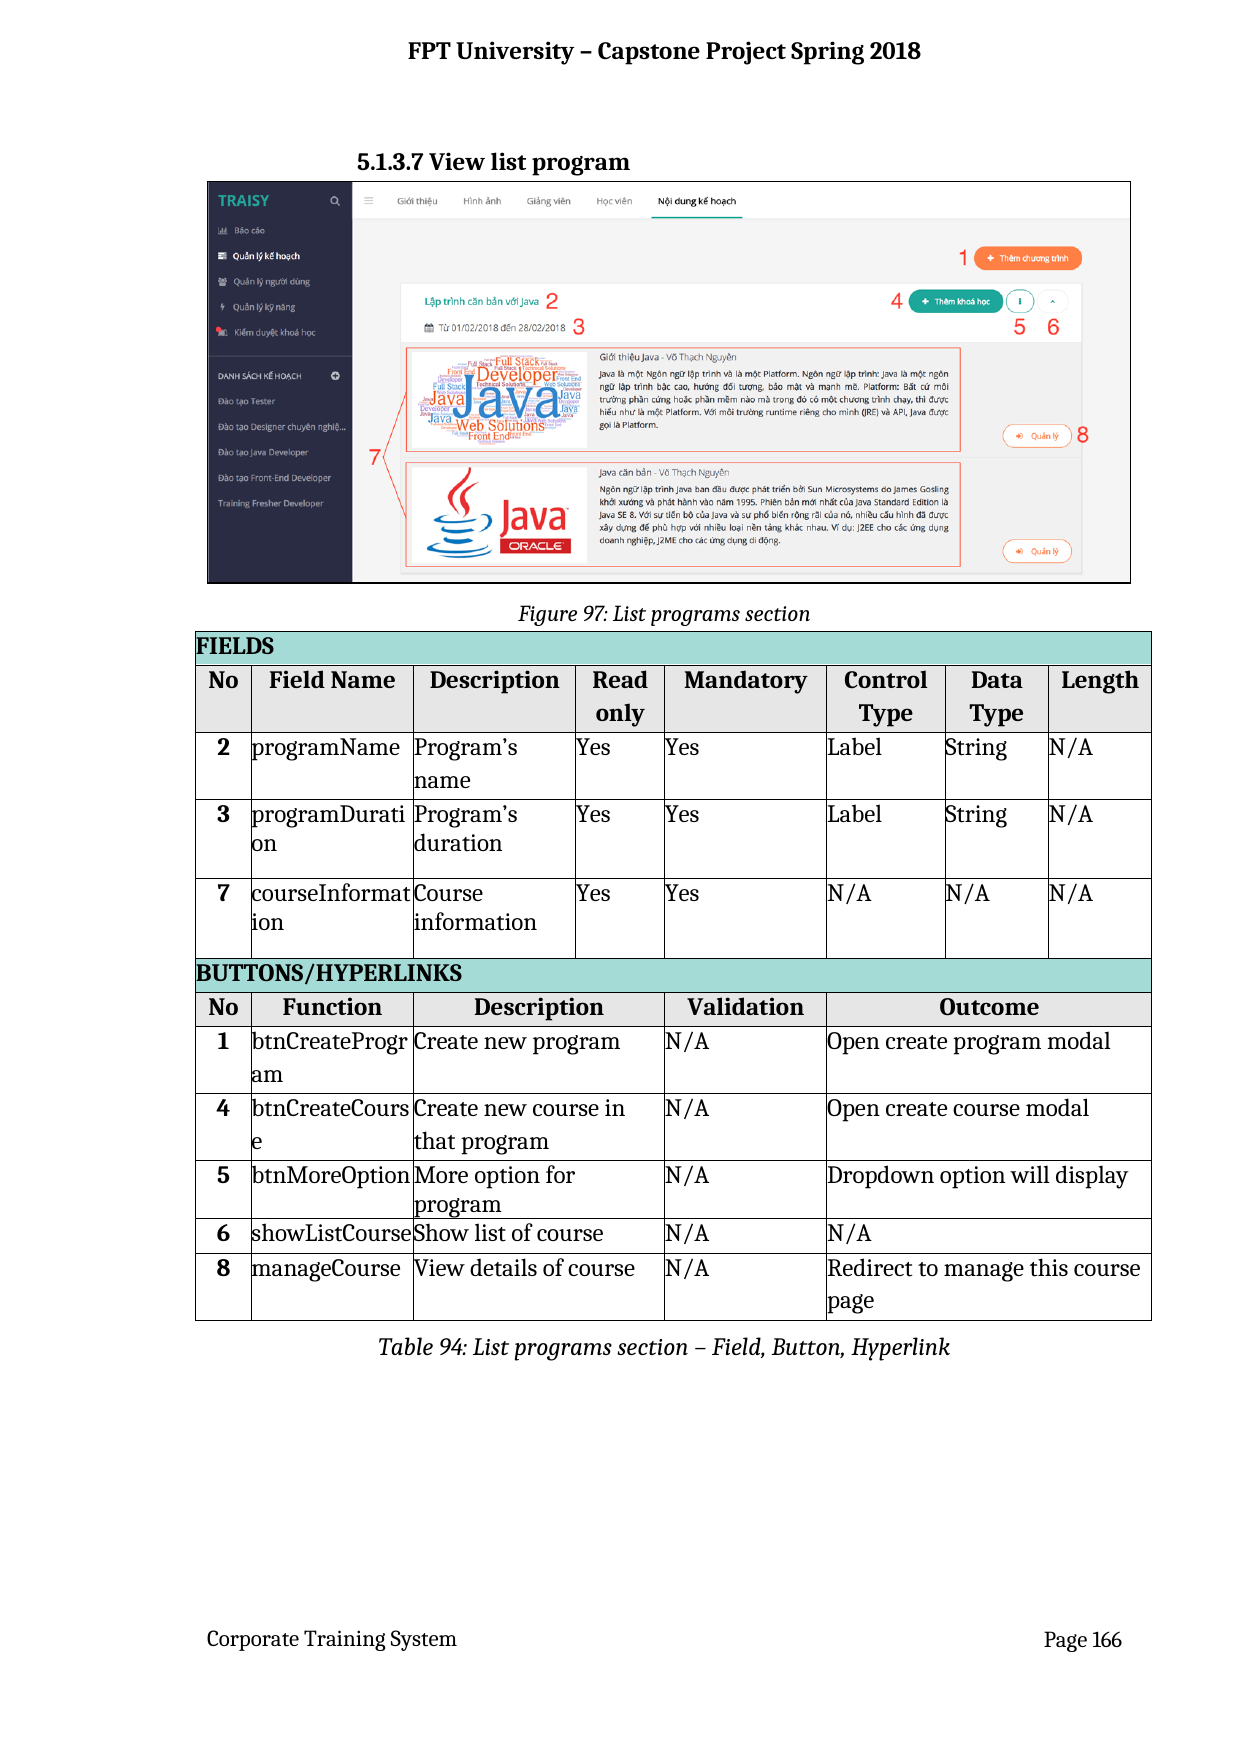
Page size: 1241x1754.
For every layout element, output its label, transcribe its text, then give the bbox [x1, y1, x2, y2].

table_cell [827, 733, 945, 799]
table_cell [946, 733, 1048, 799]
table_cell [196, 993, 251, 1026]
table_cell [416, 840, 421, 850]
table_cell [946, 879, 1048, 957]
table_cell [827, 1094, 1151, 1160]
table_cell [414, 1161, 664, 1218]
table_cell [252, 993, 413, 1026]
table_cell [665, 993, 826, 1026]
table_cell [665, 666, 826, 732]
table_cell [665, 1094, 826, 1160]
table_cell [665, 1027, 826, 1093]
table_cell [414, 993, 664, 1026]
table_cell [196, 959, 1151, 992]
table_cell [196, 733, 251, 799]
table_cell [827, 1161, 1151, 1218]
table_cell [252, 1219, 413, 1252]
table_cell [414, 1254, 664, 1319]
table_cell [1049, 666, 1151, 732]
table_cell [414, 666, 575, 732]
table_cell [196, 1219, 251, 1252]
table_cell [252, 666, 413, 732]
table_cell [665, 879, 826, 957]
picture [208, 182, 1130, 582]
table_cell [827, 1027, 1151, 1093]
list Table 94: List programs section – Field, Button, Hyperlink [207, 1333, 1122, 1362]
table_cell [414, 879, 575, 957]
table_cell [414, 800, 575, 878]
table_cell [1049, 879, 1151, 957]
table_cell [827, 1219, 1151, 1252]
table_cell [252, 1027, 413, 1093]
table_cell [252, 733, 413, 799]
text Figure 97: List programs section [207, 600, 1122, 627]
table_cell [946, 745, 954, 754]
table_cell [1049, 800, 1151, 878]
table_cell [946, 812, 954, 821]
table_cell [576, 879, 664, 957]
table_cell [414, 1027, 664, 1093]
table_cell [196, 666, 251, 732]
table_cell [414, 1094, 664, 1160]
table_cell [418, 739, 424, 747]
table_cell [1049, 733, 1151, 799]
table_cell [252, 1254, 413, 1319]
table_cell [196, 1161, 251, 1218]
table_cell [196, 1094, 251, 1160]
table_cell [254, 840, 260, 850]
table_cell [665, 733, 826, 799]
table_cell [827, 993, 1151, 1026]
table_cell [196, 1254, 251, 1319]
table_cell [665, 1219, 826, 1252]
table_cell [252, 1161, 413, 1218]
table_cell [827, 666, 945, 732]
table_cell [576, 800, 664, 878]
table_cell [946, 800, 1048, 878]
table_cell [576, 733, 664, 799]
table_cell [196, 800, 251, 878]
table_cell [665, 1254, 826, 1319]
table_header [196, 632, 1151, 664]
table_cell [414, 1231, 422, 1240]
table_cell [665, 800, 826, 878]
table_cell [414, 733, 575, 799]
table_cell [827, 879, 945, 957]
subtitle 5.1.3.7 View list program [357, 148, 1124, 176]
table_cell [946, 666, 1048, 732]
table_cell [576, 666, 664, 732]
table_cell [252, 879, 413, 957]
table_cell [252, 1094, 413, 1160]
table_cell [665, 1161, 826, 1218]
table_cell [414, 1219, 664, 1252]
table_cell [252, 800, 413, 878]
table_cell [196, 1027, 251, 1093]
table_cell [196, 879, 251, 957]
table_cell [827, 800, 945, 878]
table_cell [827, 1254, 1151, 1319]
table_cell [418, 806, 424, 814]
